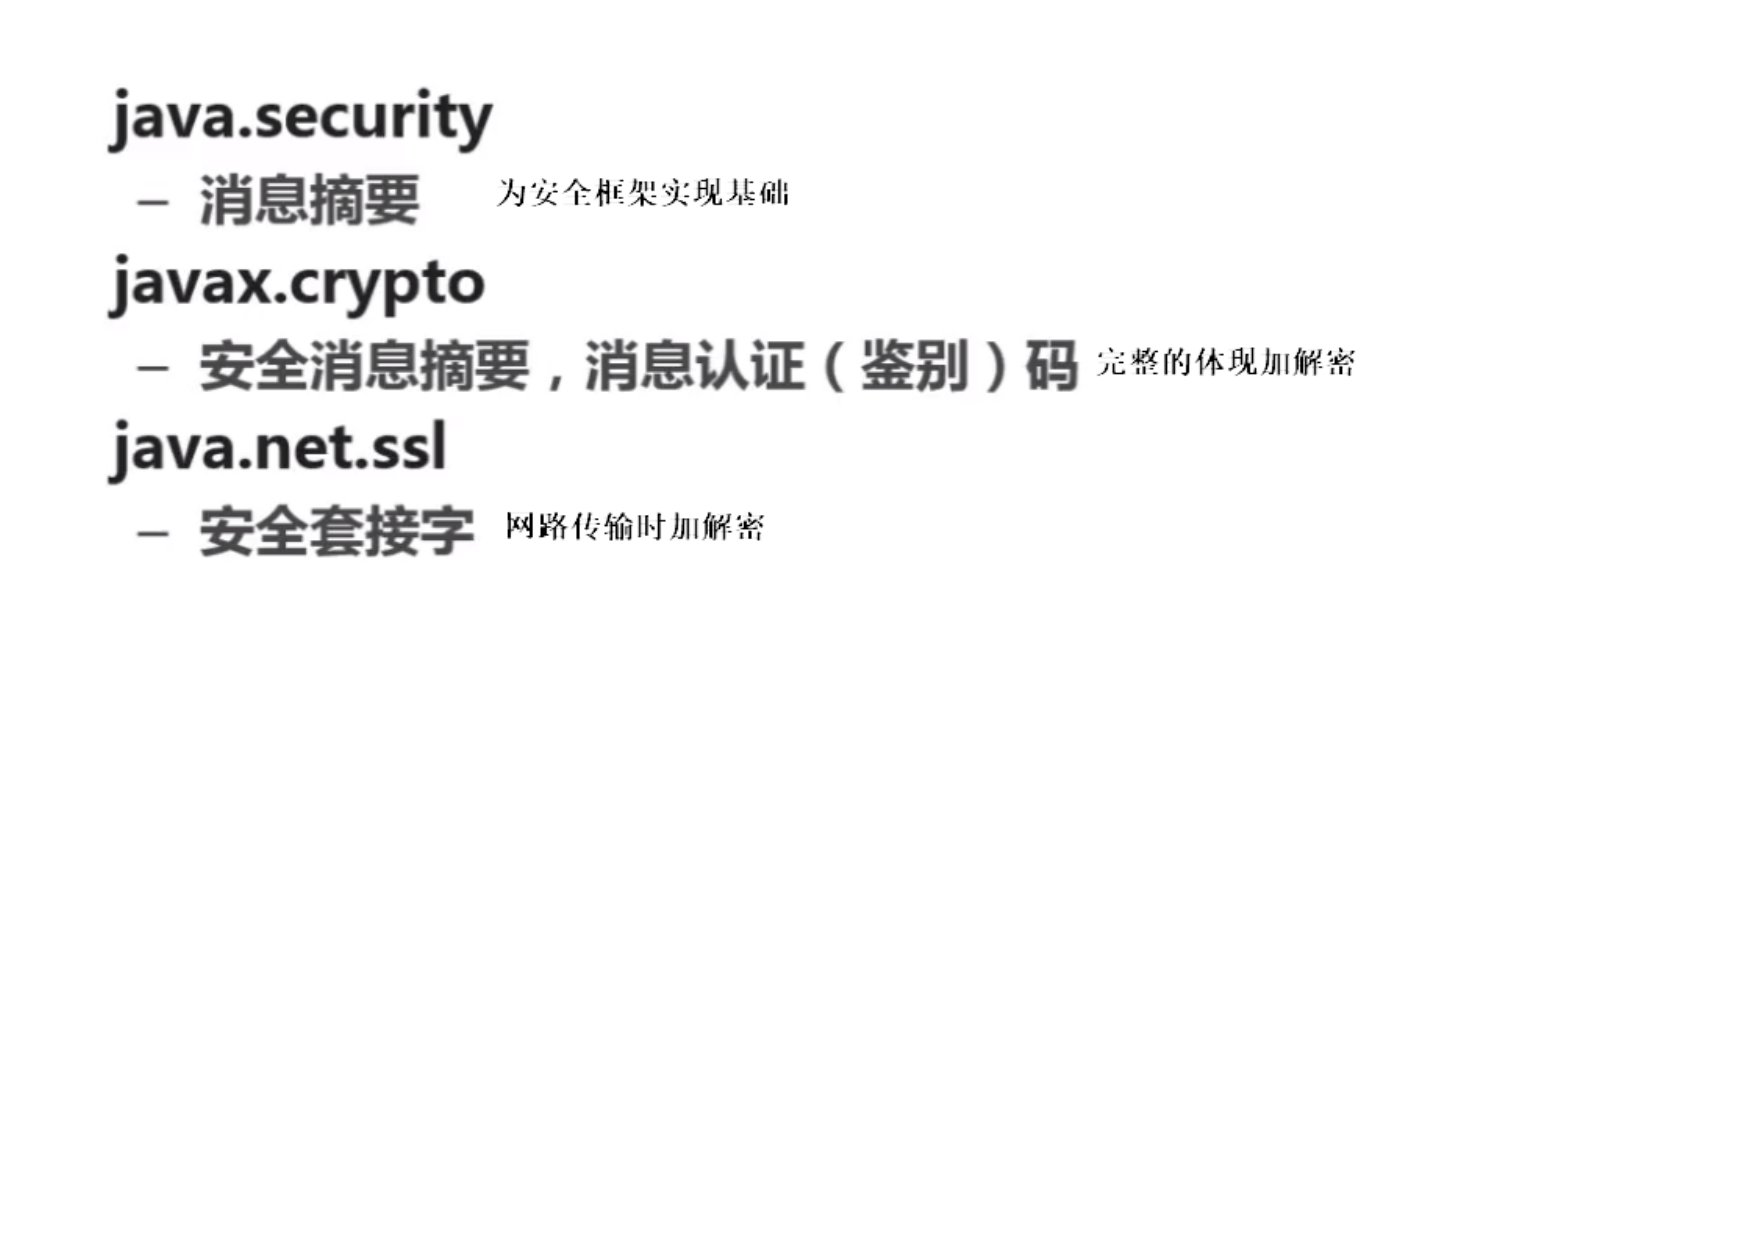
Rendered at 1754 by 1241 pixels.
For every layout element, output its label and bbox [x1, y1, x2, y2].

picture [75, 83, 1463, 572]
